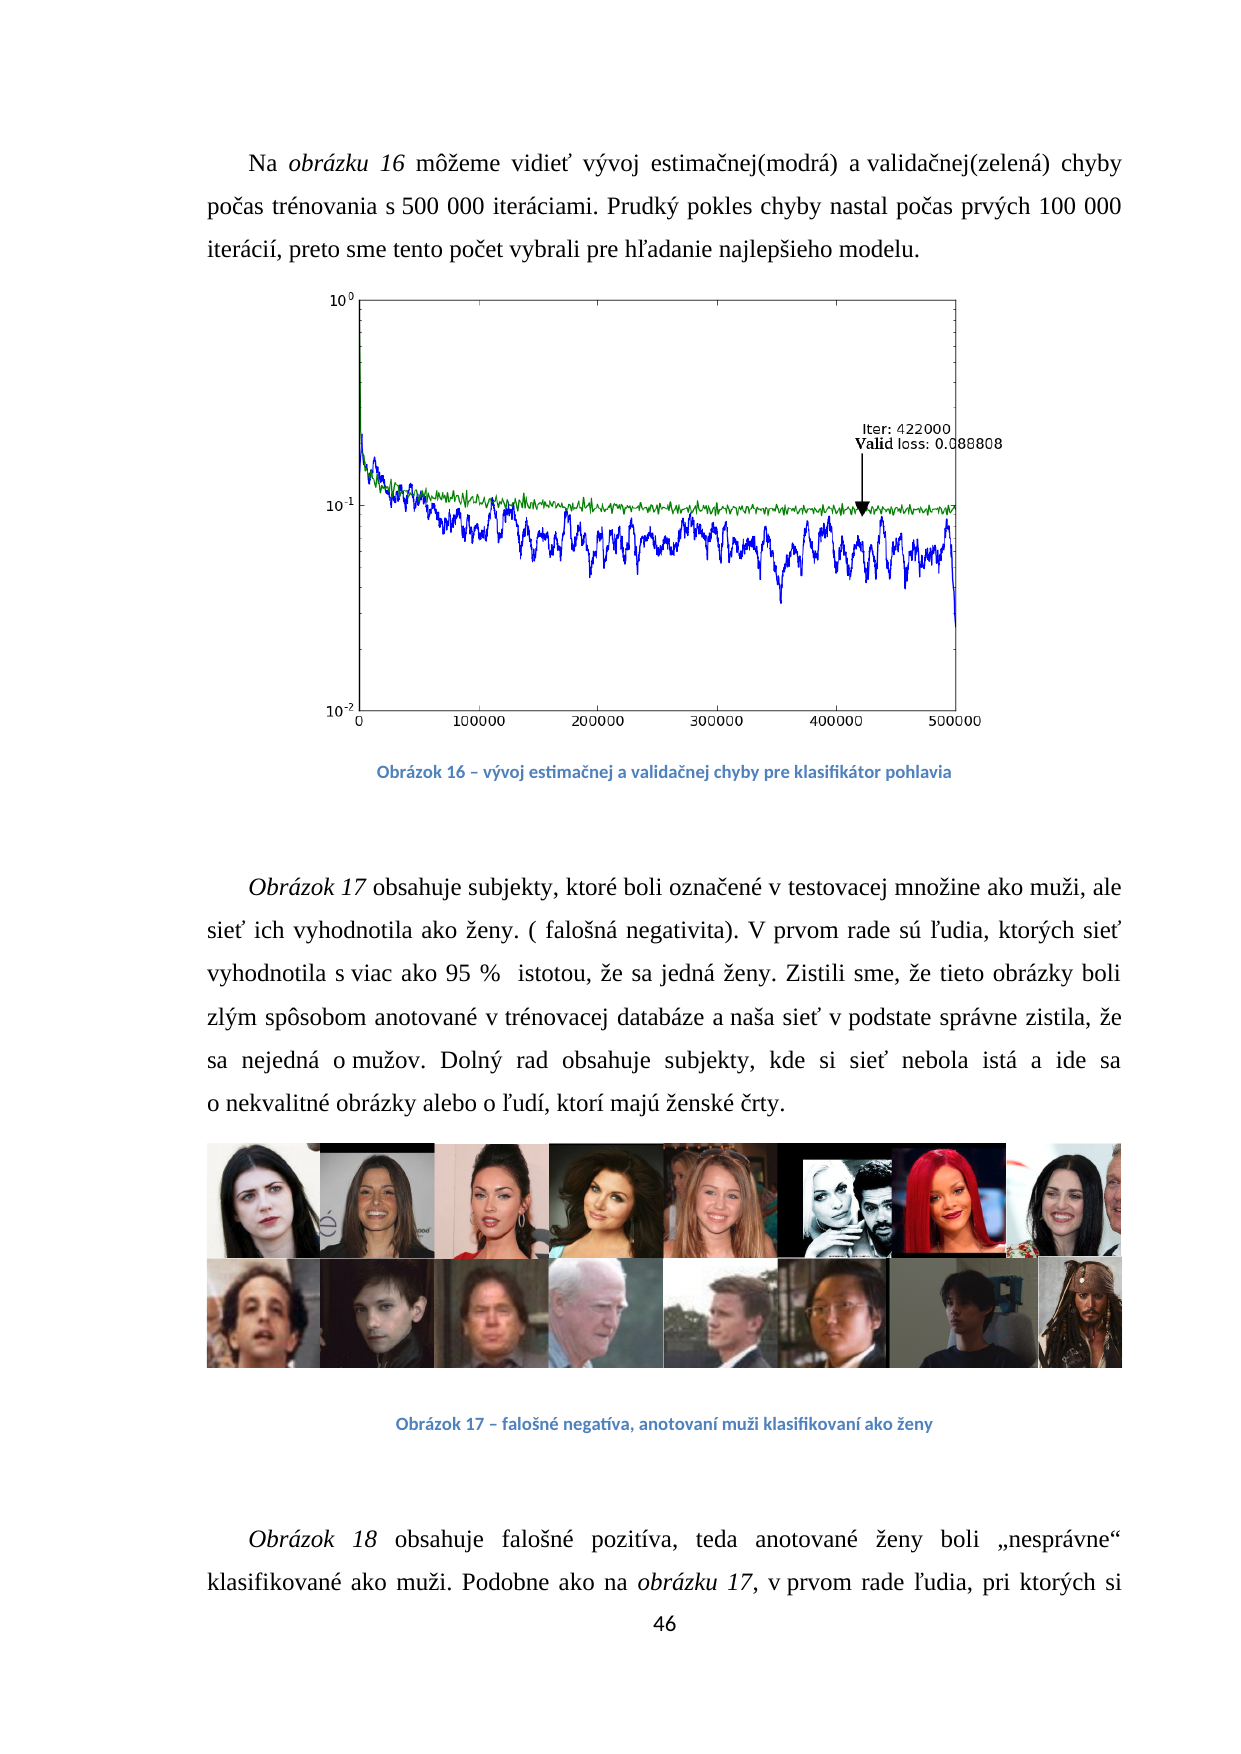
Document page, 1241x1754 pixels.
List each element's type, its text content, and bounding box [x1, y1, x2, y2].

text Obrázok 17 – falošné negatíva, anotovaní muži klasifikovaní ako ženy [207, 1412, 1122, 1435]
picture [326, 289, 1003, 734]
picture [206, 1143, 1123, 1368]
text Obrázok 17 obsahuje subjekty, ktoré boli označené v testovacej množine ako muži, ale sieť ich vyhodnotila ako ženy. ( falošná negativita). V prvom rade sú ľudia, ktorých sieť vyhodnotila s viac ako 95 % istotou, že sa jedná ženy. Zistili sme, že tieto obrázky boli zlým spôsobom anotované v trénovacej databáze a naša sieť v podstate správne zistila, že sa nejedná o mužov. Dolný rad obsahuje subjekty, kde si sieť nebola istá a ide sa o nekvalitné obrázky alebo o ľudí, ktorí majú ženské črty. [207, 872, 1122, 1117]
text Na obrázku 16 môžeme vidieť vývoj estimačnej(modrá) a validačnej(zelená) chyby počas trénovania s 500 000 iteráciami. Prudký pokles chyby nastal počas prvých 100 000 iterácií, preto sme tento počet vybrali pre hľadanie najlepšieho modelu. [207, 148, 1122, 263]
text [207, 1524, 1122, 1596]
text Obrázok 16 – vývoj estimačnej a validačnej chyby pre klasifikátor pohlavia [207, 760, 1122, 783]
